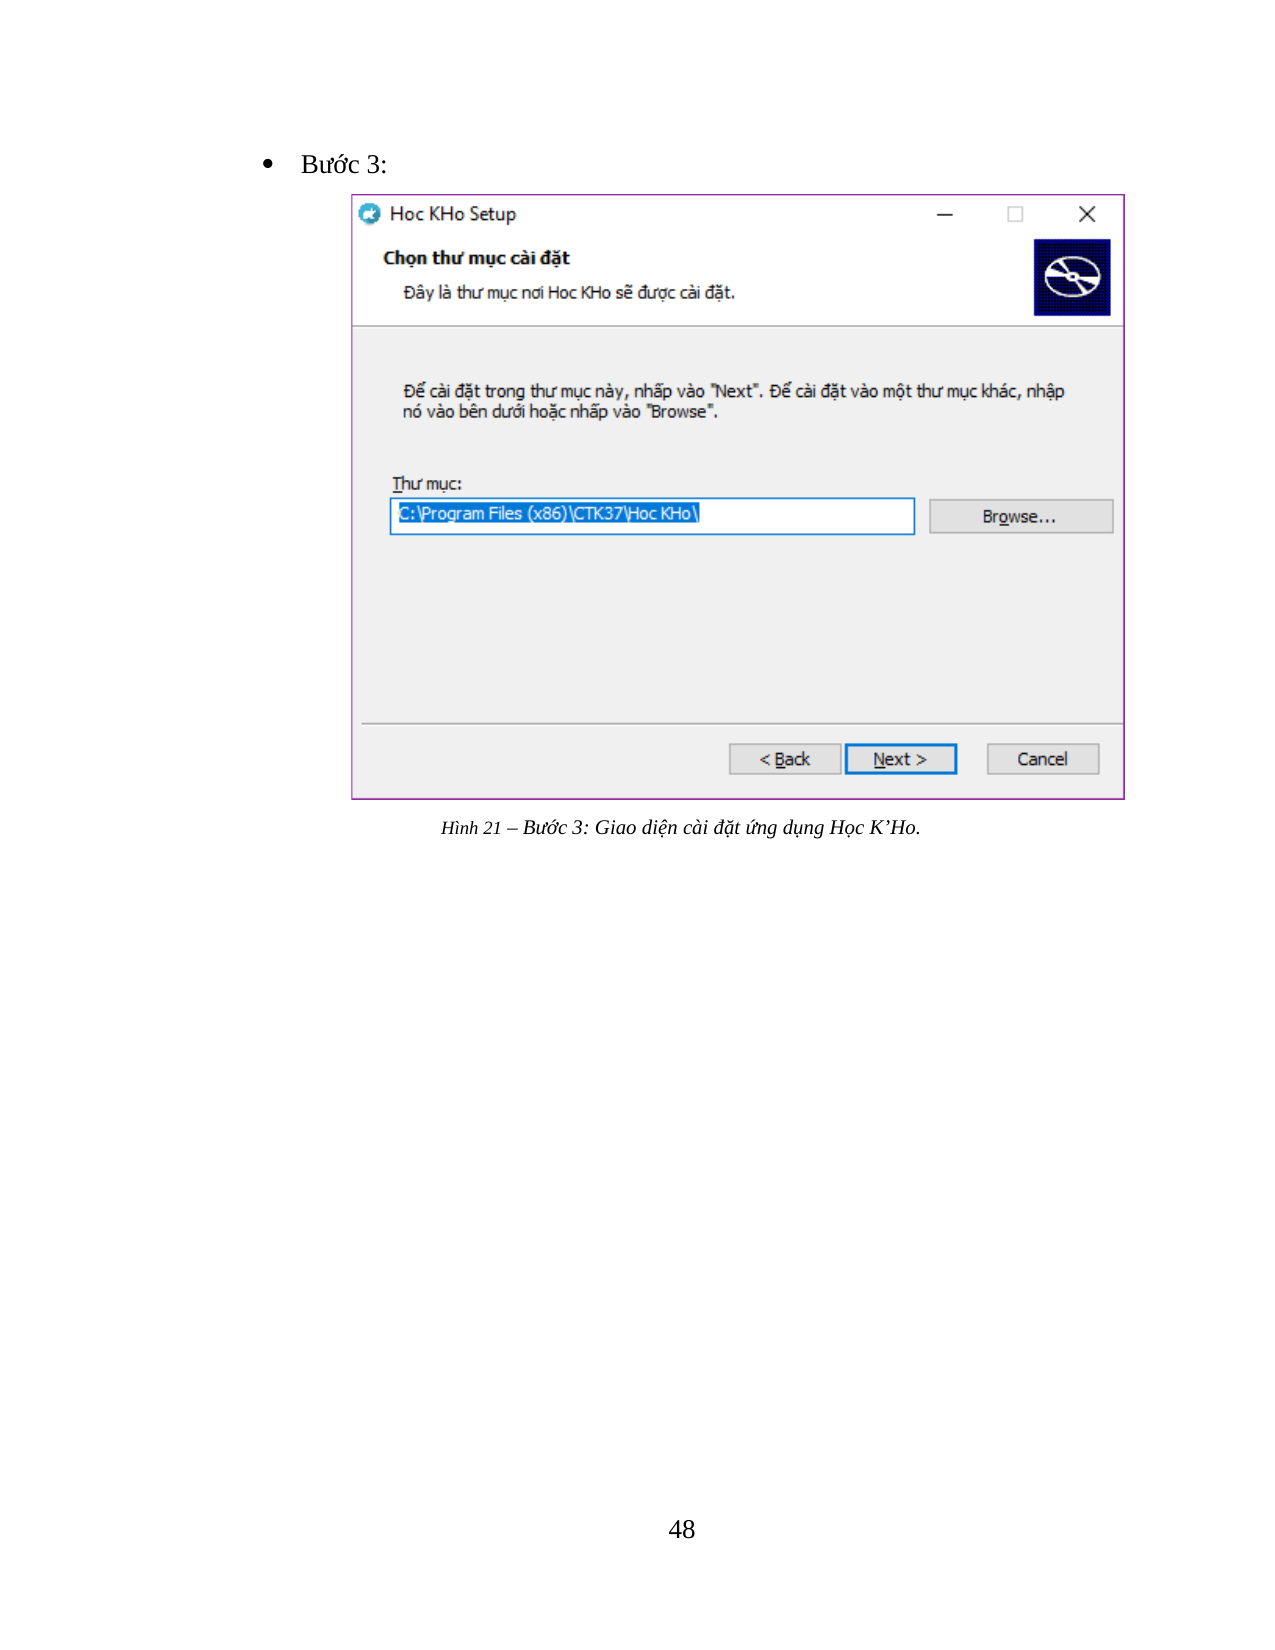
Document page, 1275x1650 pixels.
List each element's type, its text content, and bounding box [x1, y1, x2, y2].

picture [351, 194, 1125, 800]
text Hình 21 – Bước 3: Giao diện cài đặt ứng dụng Học K’Ho. [207, 815, 1157, 839]
list Bước 3: [263, 148, 1157, 179]
